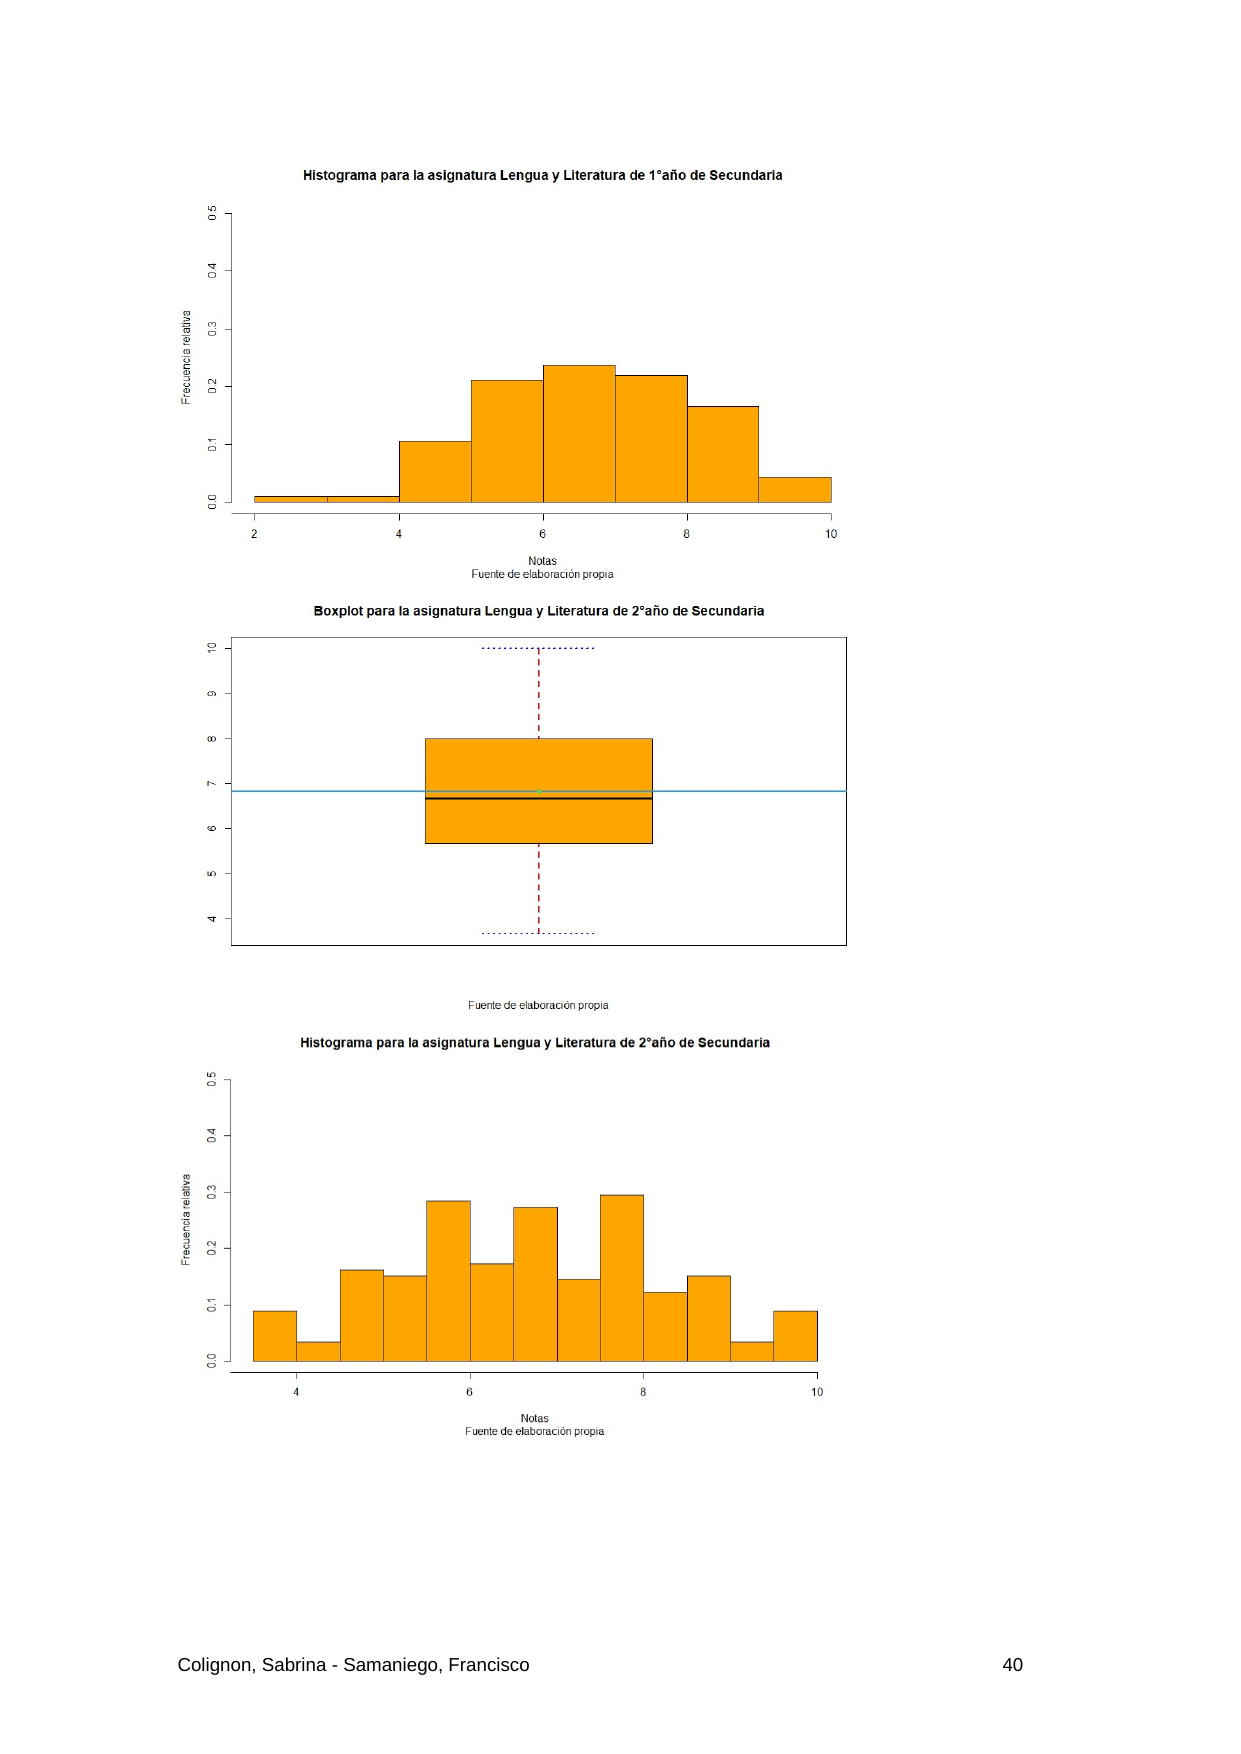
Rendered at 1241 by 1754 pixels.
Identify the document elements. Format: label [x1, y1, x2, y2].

picture [177, 1015, 867, 1438]
picture [177, 584, 874, 1012]
picture [177, 147, 882, 581]
